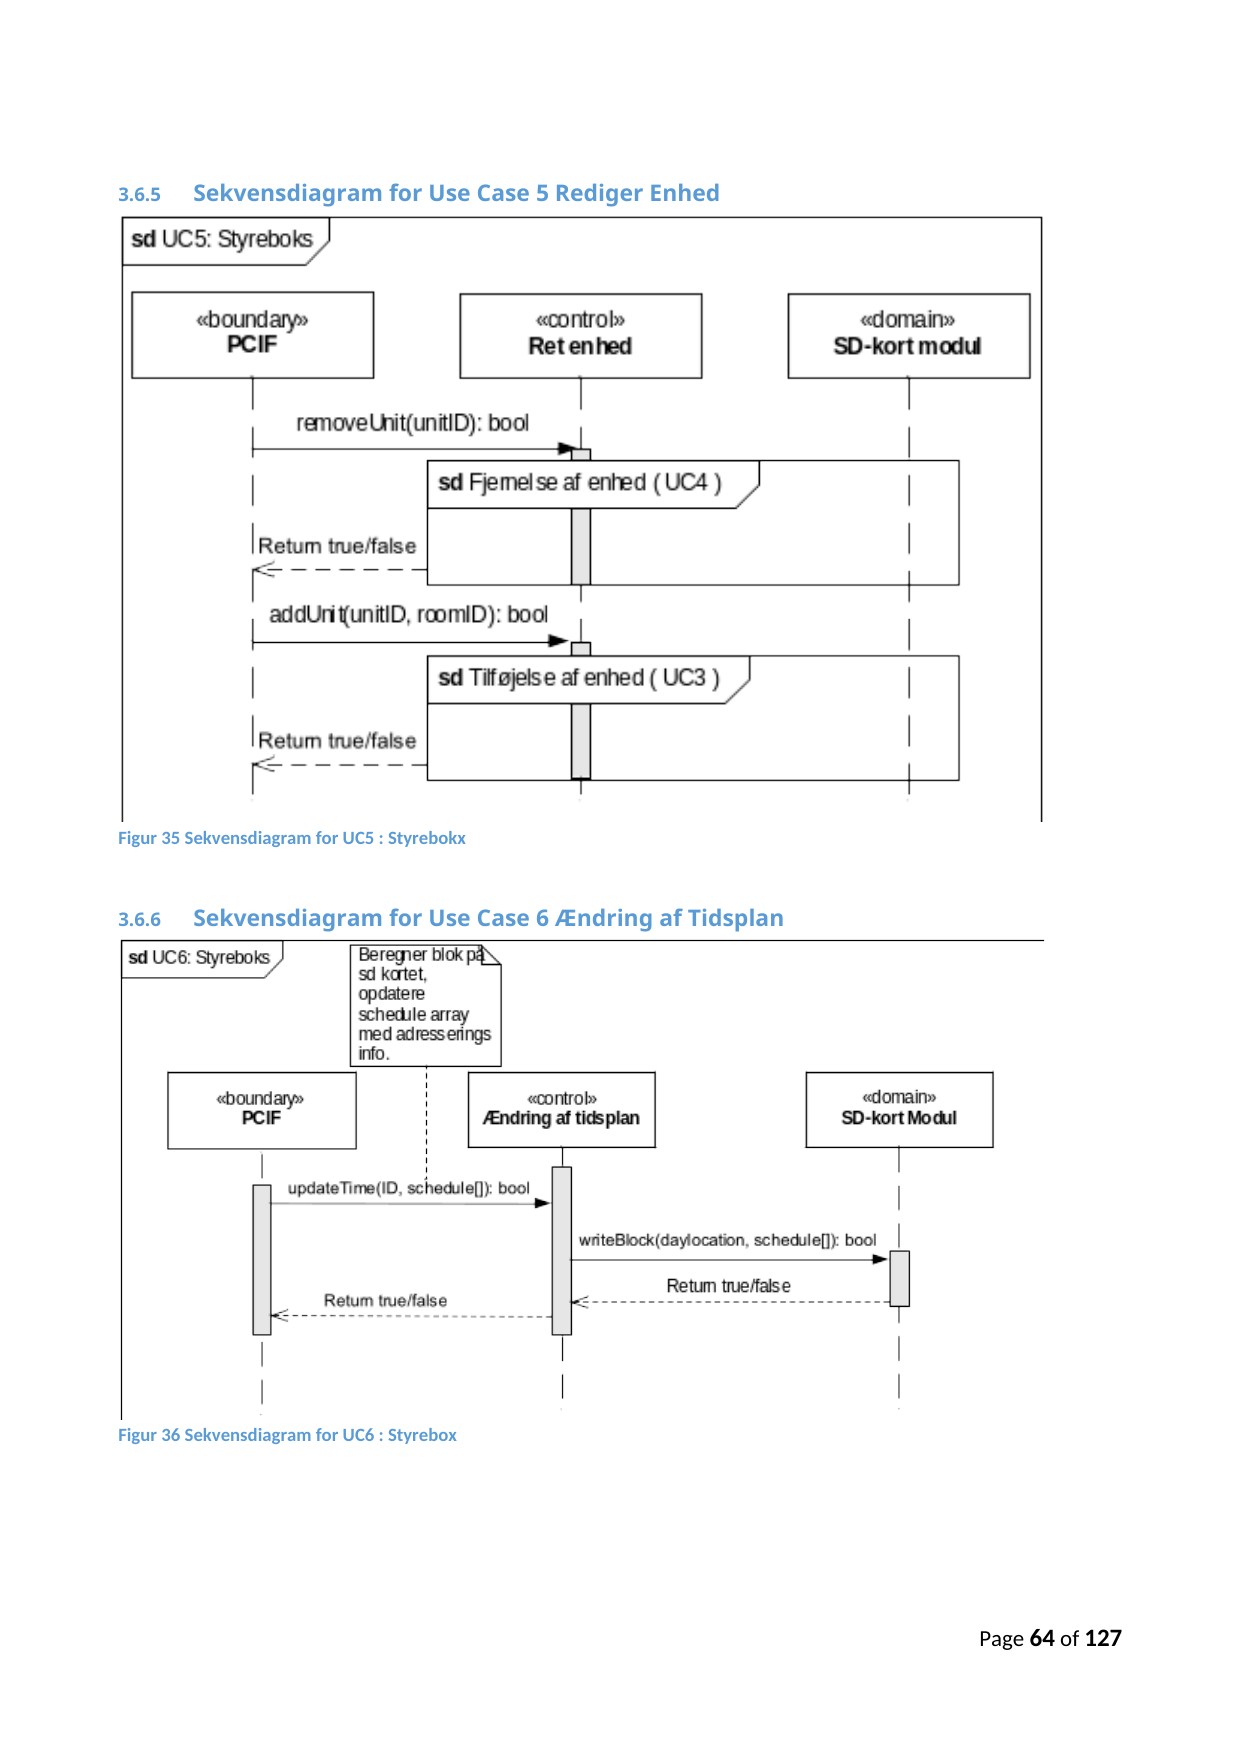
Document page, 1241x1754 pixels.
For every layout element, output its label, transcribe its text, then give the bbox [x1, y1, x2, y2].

subtitle Sekvensdiagram for Use Case 5 Rediger Enhed [118, 177, 1122, 208]
subtitle Sekvensdiagram for Use Case 6 Ændring af Tidsplan [118, 902, 1122, 933]
